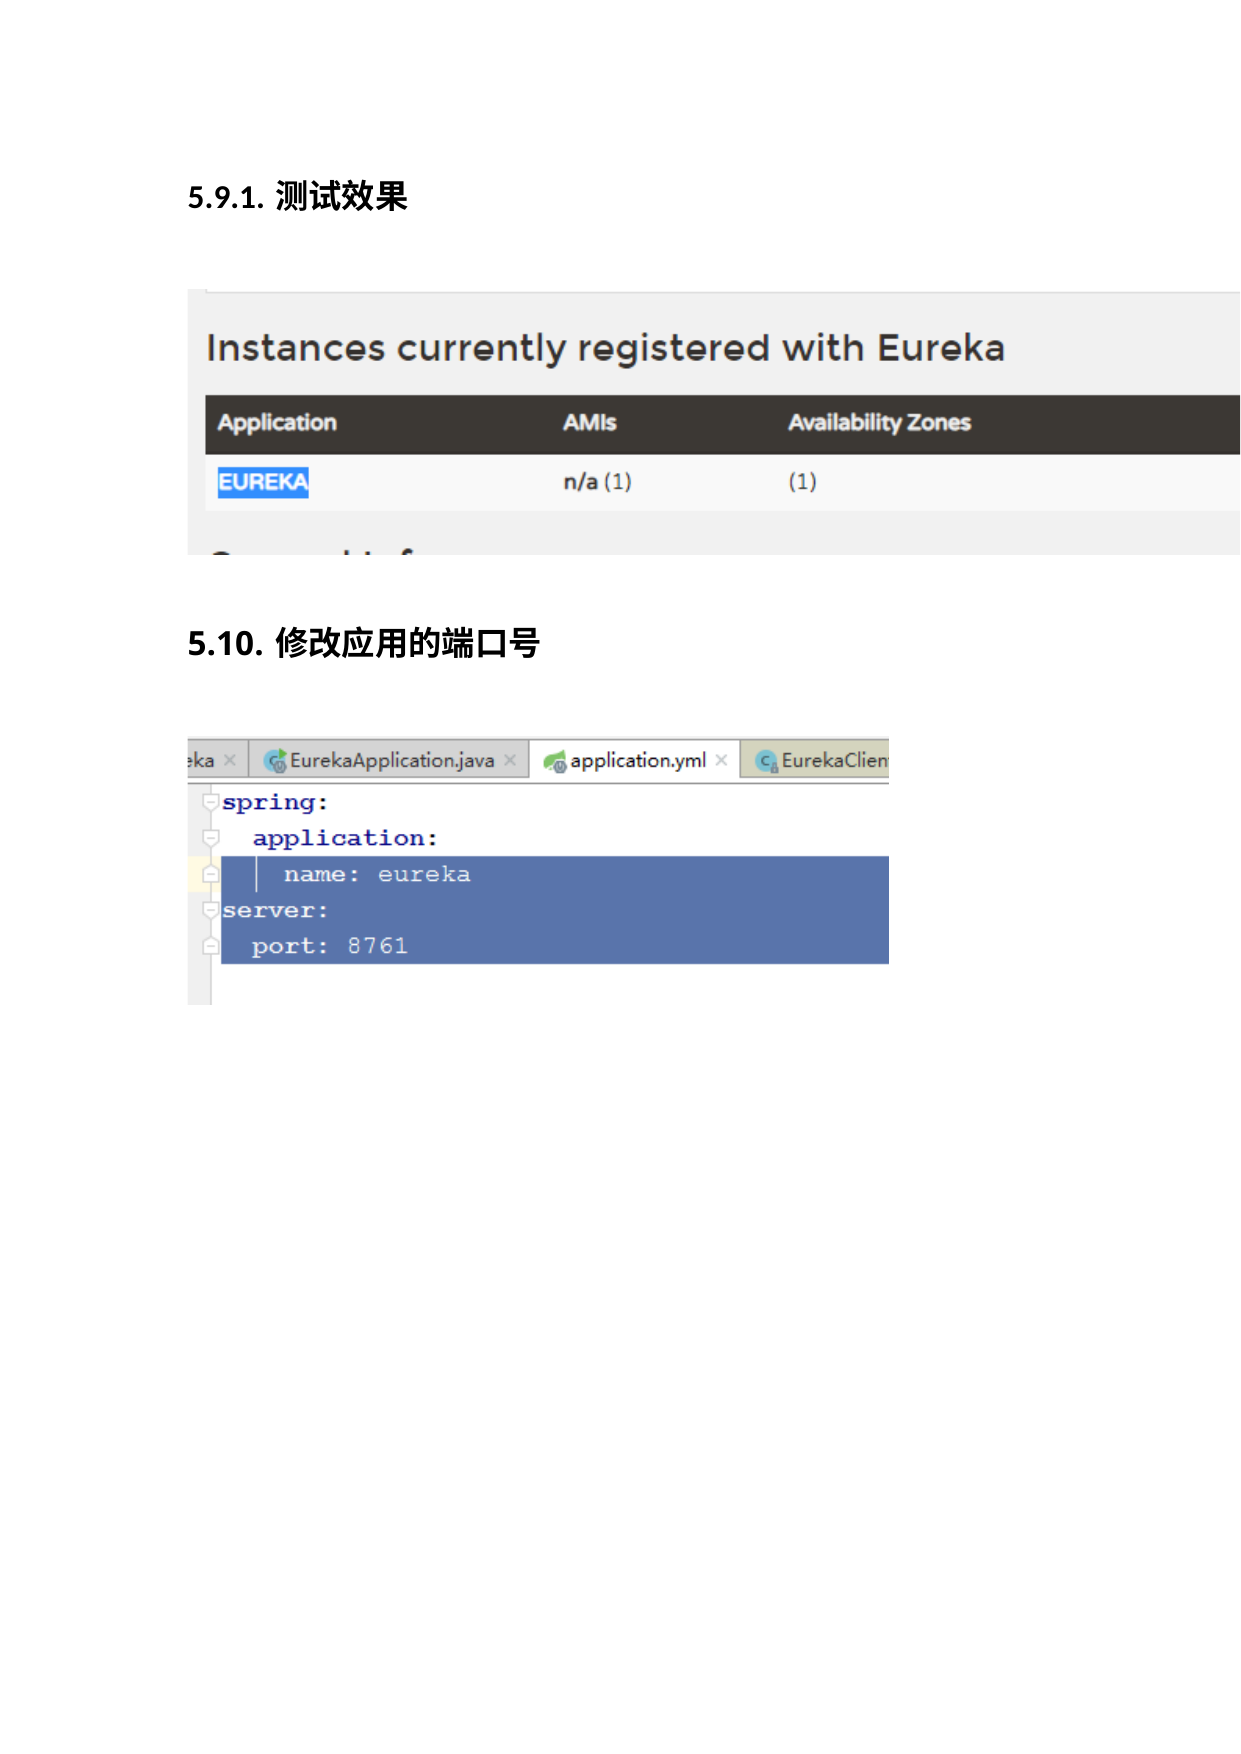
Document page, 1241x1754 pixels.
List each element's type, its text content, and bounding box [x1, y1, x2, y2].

picture [187, 289, 1241, 555]
picture [187, 736, 889, 1005]
subtitle 修改应用的端口号 [187, 609, 1053, 674]
subtitle 测试效果 [187, 162, 1053, 227]
